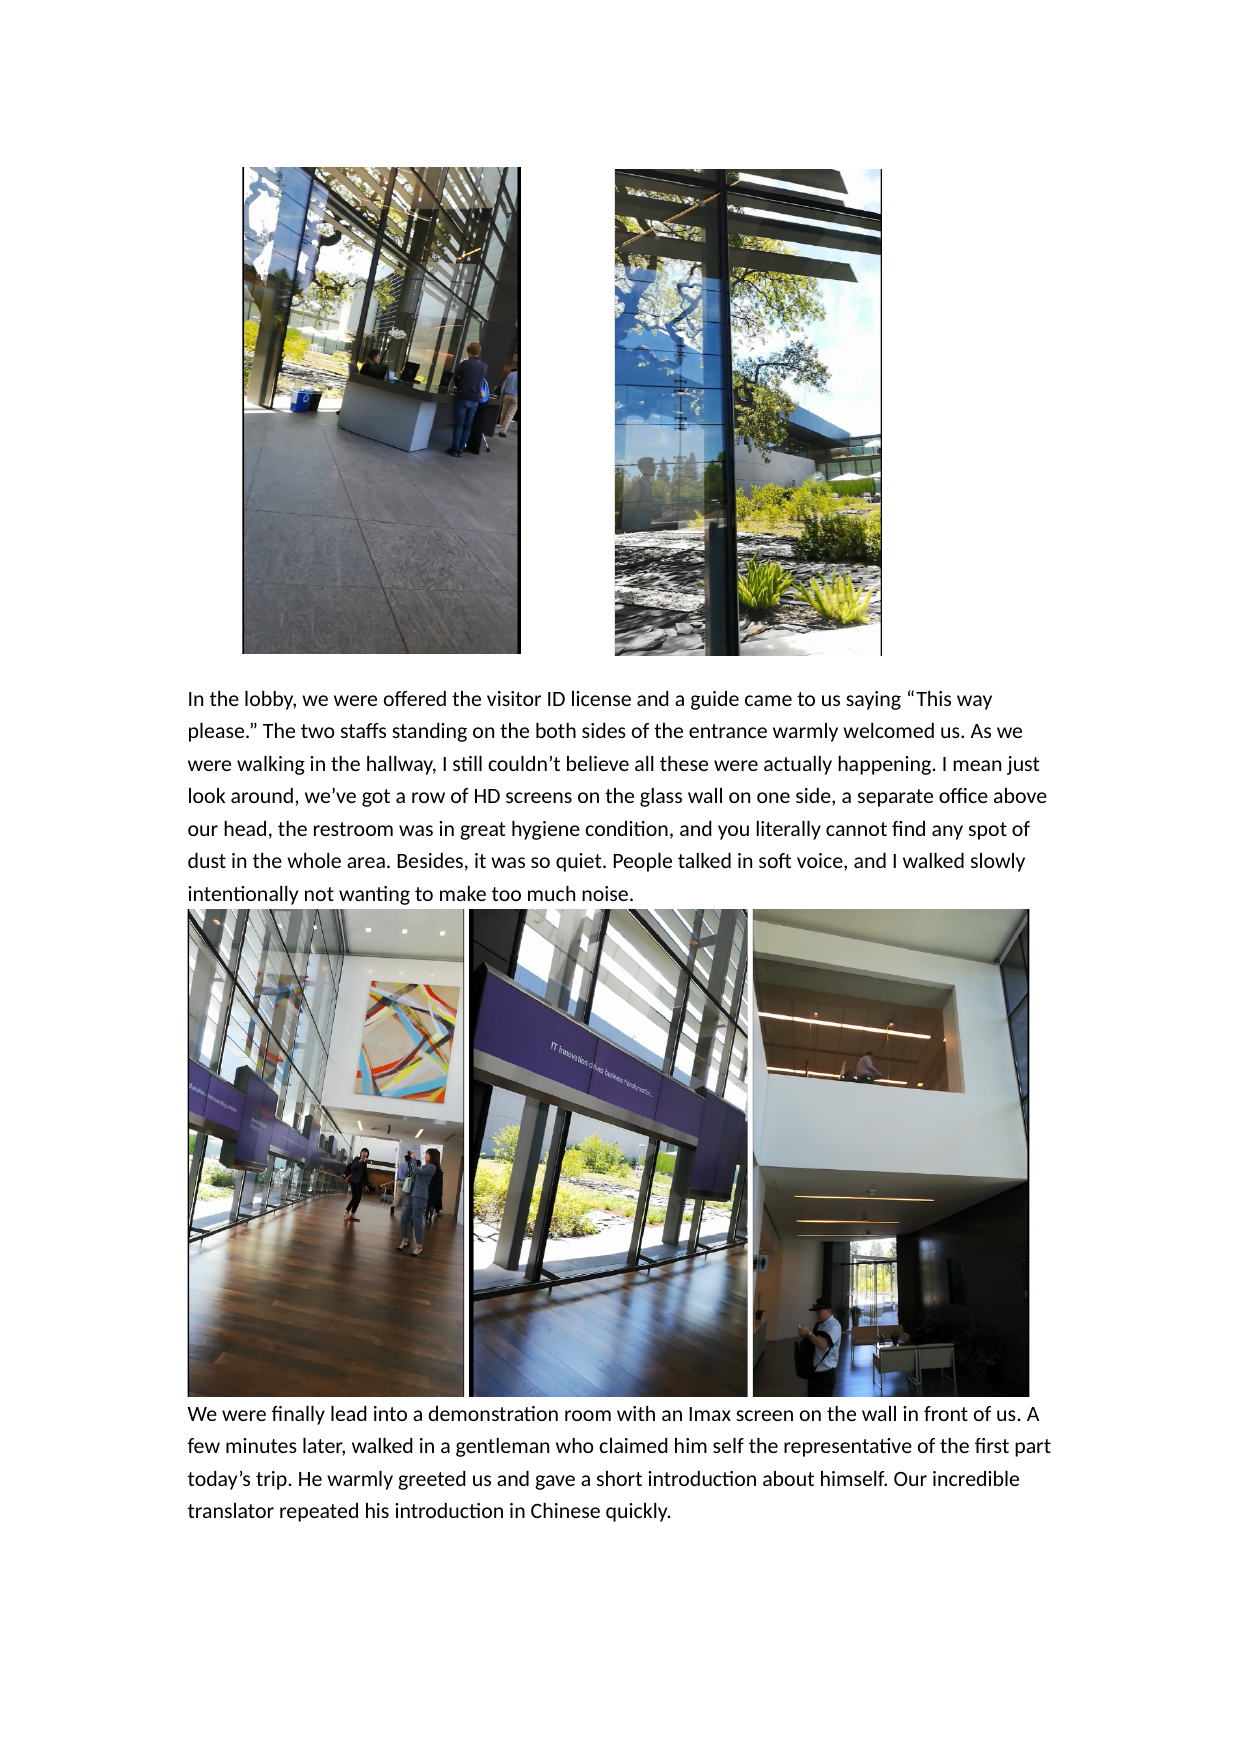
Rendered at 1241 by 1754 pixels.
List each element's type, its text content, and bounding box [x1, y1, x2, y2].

text In the lobby, we were offered the visitor ID license and a guide came to us saying “This way please.” The two staffs standing on the both sides of the entrance warmly welcomed us. As we were walking in the hallway, I still couldn’t believe all these were actually happening. I mean just look around, we’ve got a row of HD screens on the glass wall on one side, a separate office above our head, the restroom was in great hygiene condition, and you literally cannot find any spot of dust in the whole area. Besides, it was so quiet. People talked in soft voice, and I walked slowly intentionally not wanting to make too much noise. [187, 682, 1053, 909]
picture [187, 909, 465, 1397]
picture [614, 169, 882, 656]
picture [752, 909, 1030, 1397]
picture [242, 167, 521, 654]
text We were finally lead into a demonstration room with an Imax screen on the wall in front of us. A few minutes later, walked in a gentleman who claimed him self the representative of the first part today’s trip. He warmly greeted us and gave a short introduction about himself. Our incredible translator repeated his introduction in Chinese quickly. [187, 1397, 1053, 1527]
picture [469, 909, 748, 1397]
